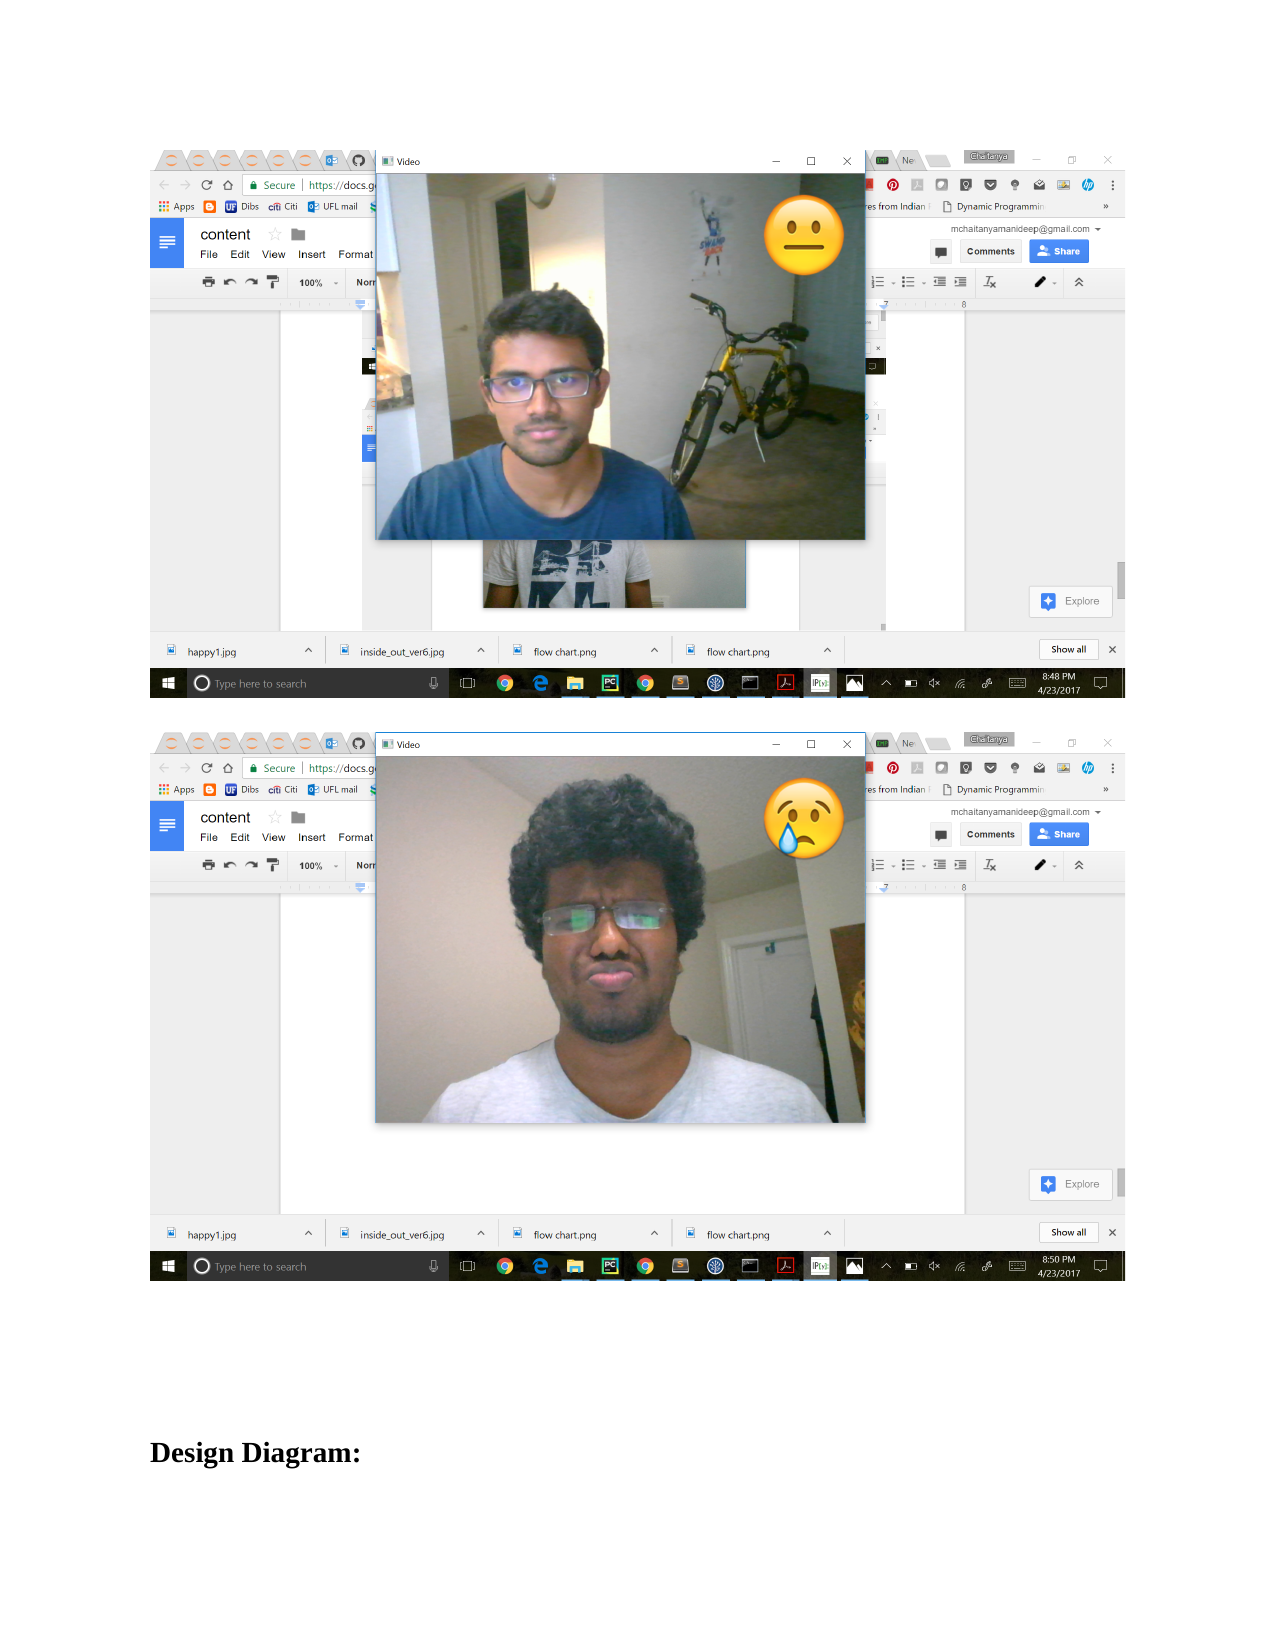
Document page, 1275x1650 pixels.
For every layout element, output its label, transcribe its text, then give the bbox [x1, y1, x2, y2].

text Design Diagram: [150, 1435, 1125, 1469]
picture [150, 150, 1125, 698]
picture [150, 732, 1125, 1281]
